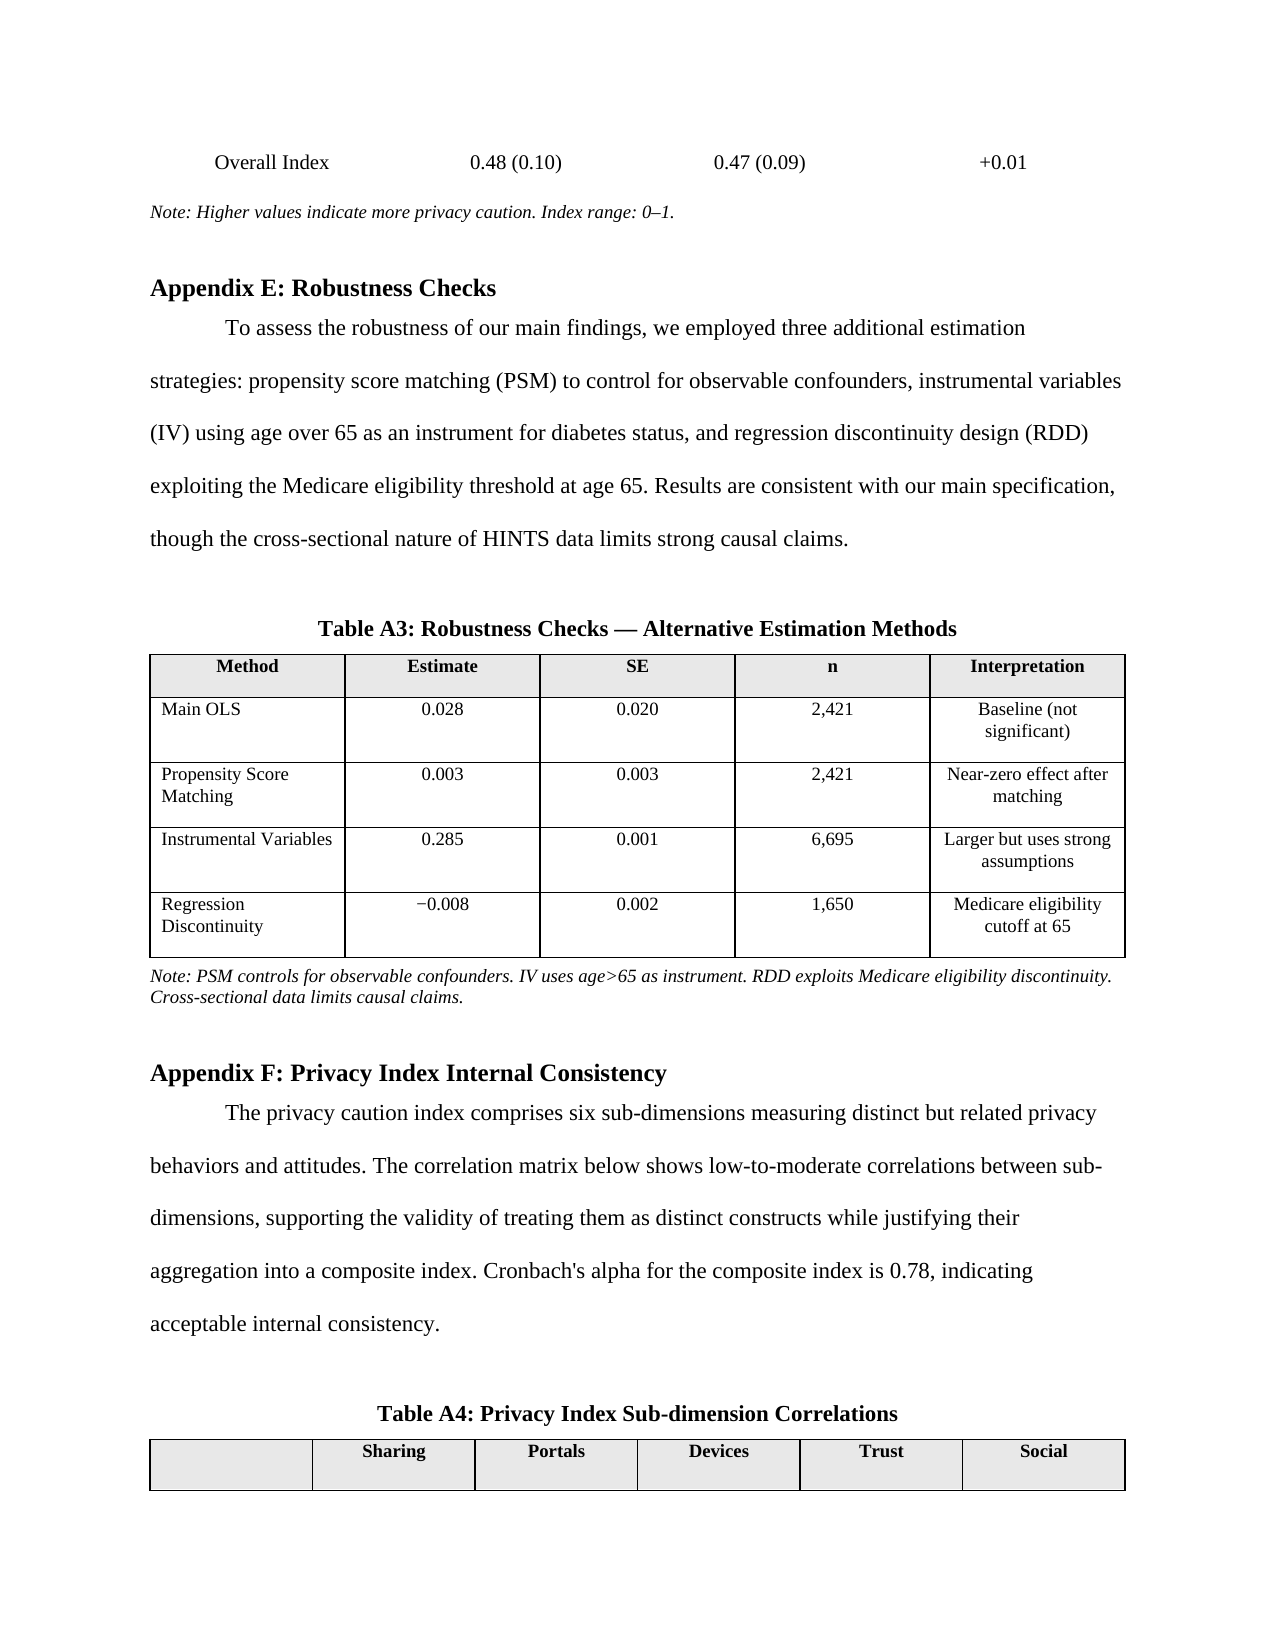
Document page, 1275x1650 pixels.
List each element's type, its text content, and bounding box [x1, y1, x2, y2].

table_cell 0.028 [346, 698, 539, 762]
table_cell Regression Discontinuity [151, 893, 344, 957]
table_cell 0.001 [541, 828, 734, 892]
table_header Devices [638, 1440, 799, 1489]
table_cell 0.020 [541, 698, 734, 762]
table_cell Propensity Score Matching [151, 763, 344, 827]
table_cell 1,650 [736, 893, 929, 957]
table_header Sharing [313, 1440, 474, 1489]
text Table A3: Robustness Checks — Alternative Estimation Methods [150, 615, 1125, 641]
text Note: PSM controls for observable confounders. IV uses age>65 as instrument. RDD exploits Medicare eligibility discontinuity. Cross-sectional data limits causal claims. [150, 964, 1125, 1008]
table_header Portals [476, 1440, 637, 1489]
text Appendix F: Privacy Index Internal Consistency [150, 1058, 1125, 1086]
table_cell 0.47 (0.09) [638, 150, 881, 195]
table_cell Overall Index [150, 150, 394, 195]
table_cell Instrumental Variables [151, 828, 344, 892]
table_header Interpretation [931, 655, 1124, 697]
text Note: Higher values indicate more privacy caution. Index range: 0–1. [150, 201, 1125, 223]
table_cell 0.285 [346, 828, 539, 892]
table_header Trust [801, 1440, 962, 1489]
table_header SE [541, 655, 734, 697]
table_cell Main OLS [151, 698, 344, 762]
table_cell Near-zero effect after matching [931, 763, 1124, 827]
table_cell 0.003 [541, 763, 734, 827]
table_header Estimate [346, 655, 539, 697]
table_header Social [963, 1440, 1124, 1489]
text Appendix E: Robustness Checks [150, 273, 1125, 301]
table_cell +0.01 [881, 150, 1125, 195]
table_header n [736, 655, 929, 697]
table_cell Larger but uses strong assumptions [931, 828, 1124, 892]
table_cell 2,421 [736, 698, 929, 762]
text The privacy caution index comprises six sub-dimensions measuring distinct but related privacy behaviors and attitudes. The correlation matrix below shows low-to-moderate correlations between sub-dimensions, supporting the validity of treating them as distinct constructs while justifying their aggregation into a composite index. Cronbach's alpha for the composite index is 0.78, indicating acceptable internal consistency. [150, 1099, 1125, 1336]
text To assess the robustness of our main findings, we employed three additional estimation strategies: propensity score matching (PSM) to control for observable confounders, instrumental variables (IV) using age over 65 as an instrument for diabetes status, and regression discontinuity design (RDD) exploiting the Medicare eligibility threshold at age 65. Results are consistent with our main specification, though the cross-sectional nature of HINTS data limits strong causal claims. [150, 314, 1125, 551]
text Table A4: Privacy Index Sub-dimension Correlations [150, 1400, 1125, 1426]
table_cell 2,421 [736, 763, 929, 827]
table_cell Medicare eligibility cutoff at 65 [931, 893, 1124, 957]
table_cell −0.008 [346, 893, 539, 957]
table_cell 0.003 [346, 763, 539, 827]
table_header [151, 1440, 312, 1489]
table_cell Baseline (not significant) [931, 698, 1124, 762]
table_header Method [151, 655, 344, 697]
table_cell 0.48 (0.10) [394, 150, 637, 195]
table_cell 0.002 [541, 893, 734, 957]
table_cell 6,695 [736, 828, 929, 892]
